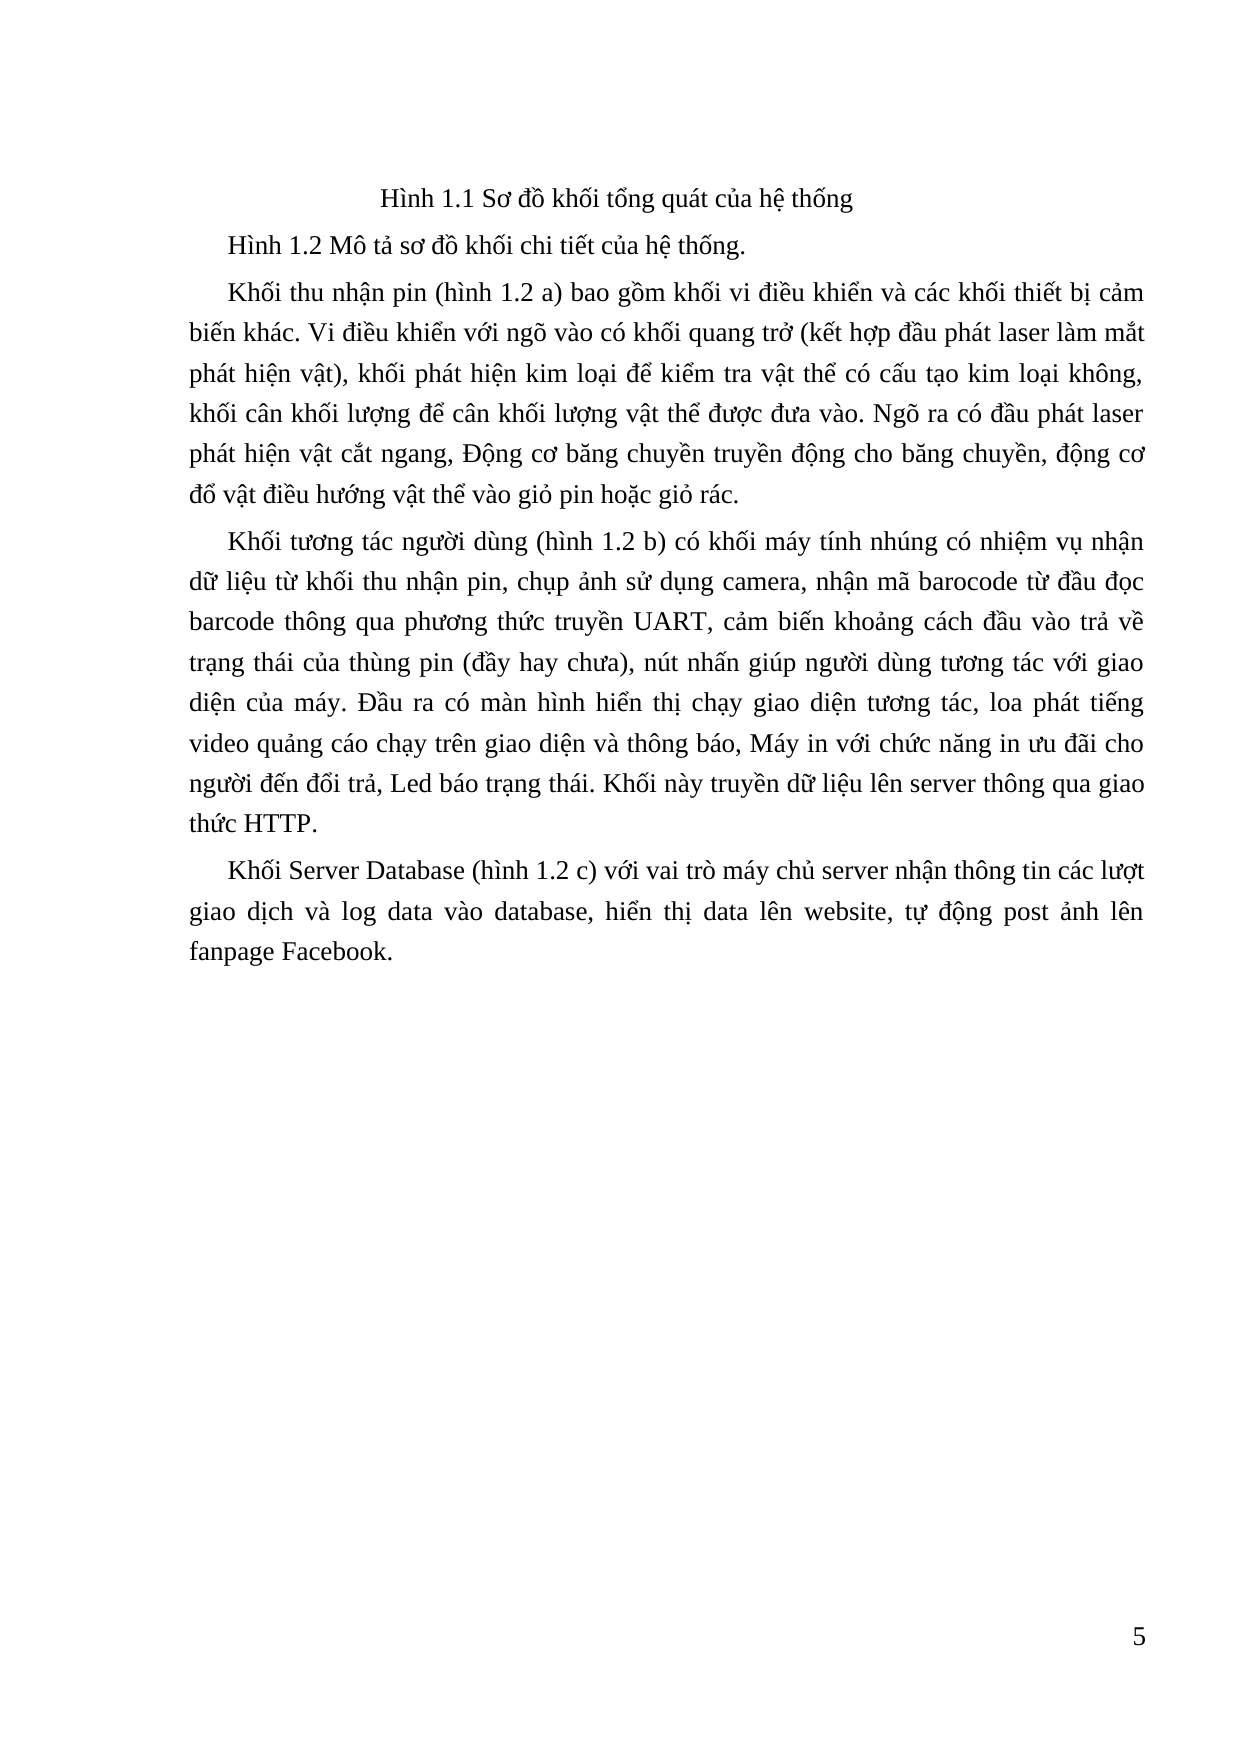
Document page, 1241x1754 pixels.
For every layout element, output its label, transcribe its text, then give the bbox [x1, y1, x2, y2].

text Khối Server Database (hình 1.2 c) với vai trò máy chủ server nhận thông tin các lượt giao dịch và log data vào database, hiển thị data lên website, tự động post ảnh lên fanpage Facebook. [189, 854, 1146, 966]
text Hình 1.2 Mô tả sơ đồ khối chi tiết của hệ thống. [189, 229, 1146, 260]
text Khối tương tác người dùng (hình 1.2 b) có khối máy tính nhúng có nhiệm vụ nhận dữ liệu từ khối thu nhận pin, chụp ảnh sử dụng camera, nhận mã barocode từ đầu đọc barcode thông qua phương thức truyền UART, cảm biến khoảng cách đầu vào trả về trạng thái của thùng pin (đầy hay chưa), nút nhấn giúp người dùng tương tác với giao diện của máy. Đầu ra có màn hình hiển thị chạy giao diện tương tác, loa phát tiếng video quảng cáo chạy trên giao diện và thông báo, Máy in với chức năng in ưu đãi cho người đến đổi trả, Led báo trạng thái. Khối này truyền dữ liệu lên server thông qua giao thức HTTP. [189, 524, 1146, 839]
text Khối thu nhận pin (hình 1.2 a) bao gồm khối vi điều khiển và các khối thiết bị cảm biến khác. Vi điều khiển với ngõ vào có khối quang trở (kết hợp đầu phát laser làm mắt phát hiện vật), khối phát hiện kim loại để kiểm tra vật thể có cấu tạo kim loại không, khối cân khối lượng để cân khối lượng vật thể được đưa vào. Ngõ ra có đầu phát laser phát hiện vật cắt ngang, Động cơ băng chuyền truyền động cho băng chuyền, động cơ đổ vật điều hướng vật thể vào giỏ pin hoặc giỏ rác. [189, 276, 1146, 509]
subtitle Sơ đồ khối tổng quát của hệ thống [189, 182, 1146, 214]
